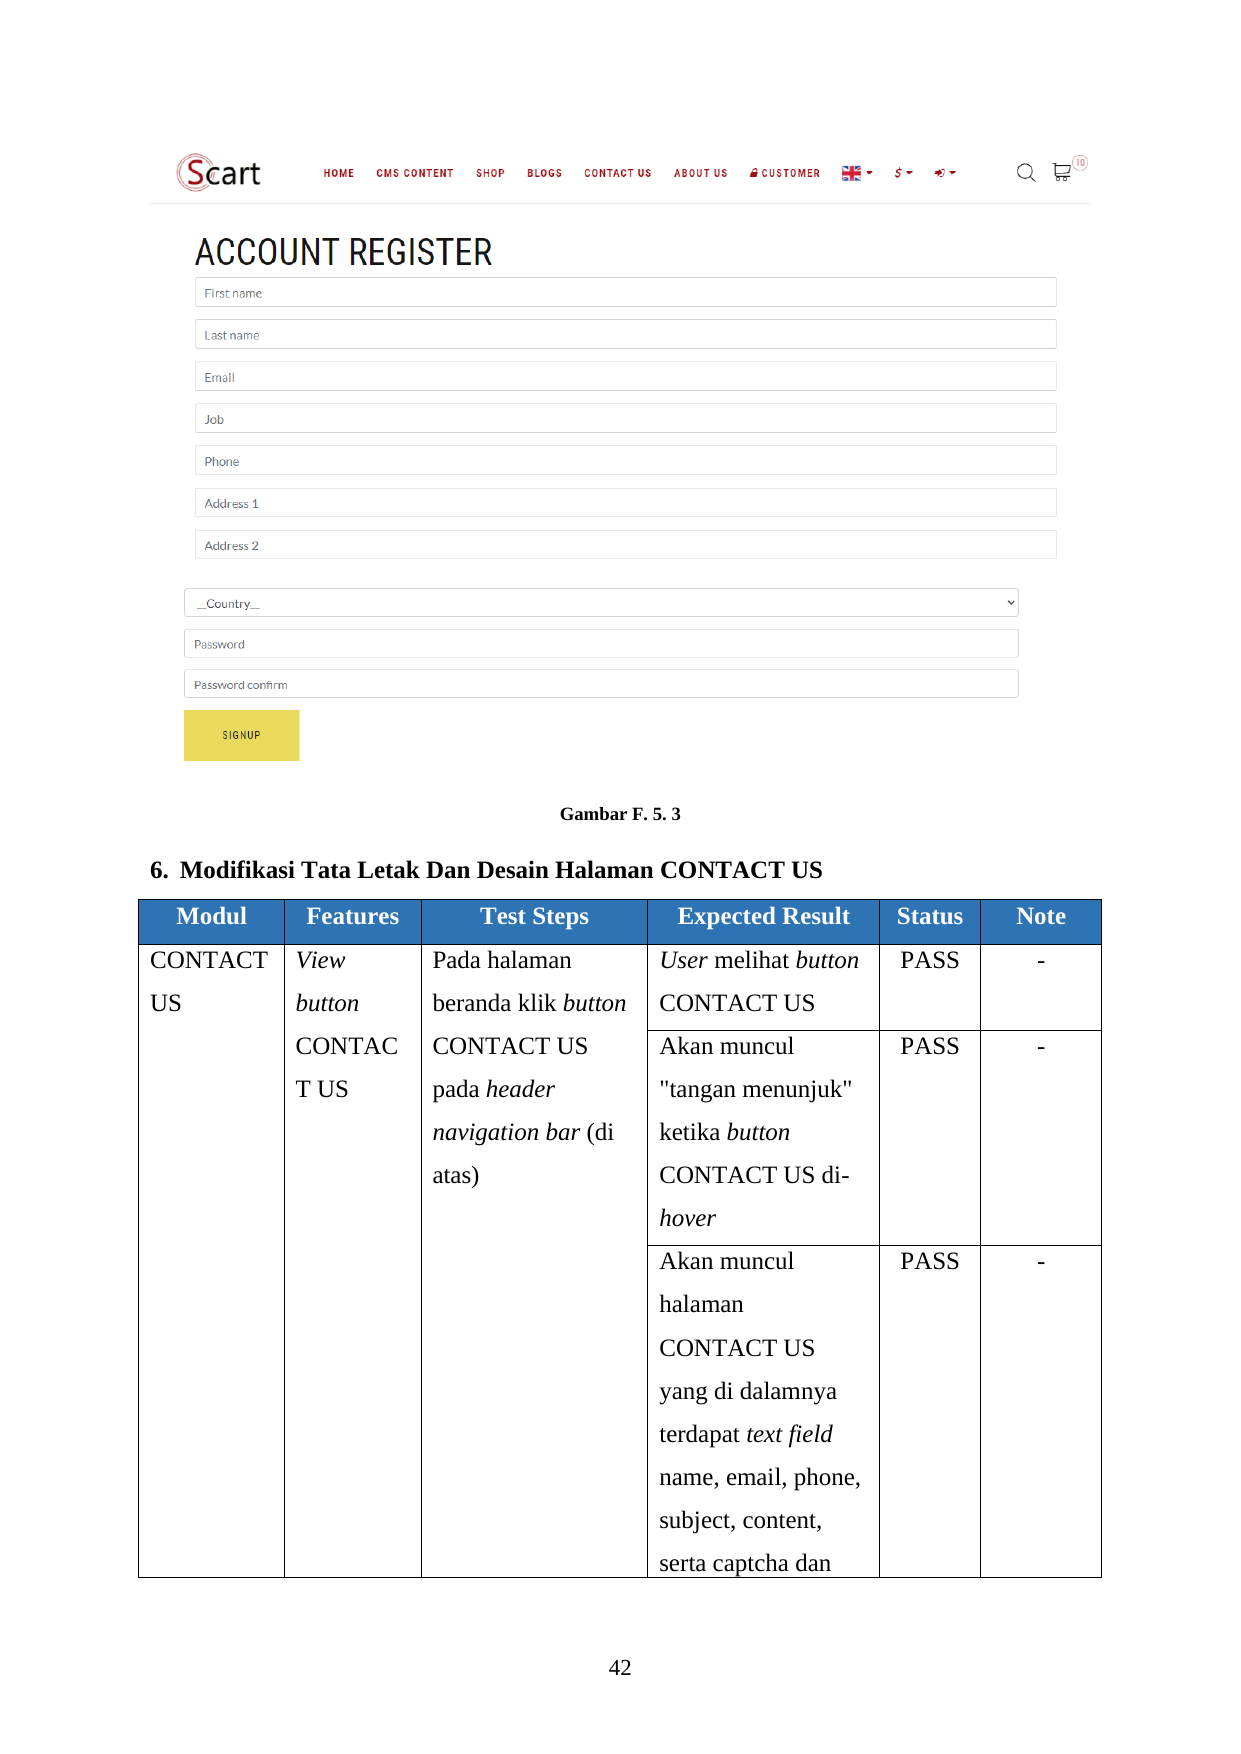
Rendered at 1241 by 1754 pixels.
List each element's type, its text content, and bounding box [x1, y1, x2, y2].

table_cell Pada halaman beranda klik button CONTACT US pada header navigation bar (di atas) [422, 945, 647, 1577]
table_cell - [981, 1246, 1101, 1577]
table_cell PASS [880, 1031, 980, 1245]
table_header Expected Result [648, 900, 879, 944]
table_cell User melihat button CONTACT US [648, 945, 879, 1030]
table_cell PASS [880, 1246, 980, 1577]
table_cell - [981, 945, 1101, 1030]
table_cell PASS [880, 945, 980, 1030]
subtitle Modifikasi Tata Letak Dan Desain Halaman CONTACT US [150, 856, 1090, 884]
table_cell View button CONTACT US [285, 945, 421, 1577]
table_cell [648, 1246, 879, 1577]
table_header Modul [139, 900, 284, 944]
text Gambar F. 5. 3 [150, 802, 1090, 824]
table_cell - [981, 1031, 1101, 1245]
picture [155, 579, 1085, 768]
picture [150, 150, 1091, 566]
table_header Note [981, 900, 1101, 944]
table_header Test Steps [422, 900, 647, 944]
table_header Status [880, 900, 980, 944]
table_cell Akan muncul "tangan menunjuk" ketika button CONTACT US di-hover [648, 1031, 879, 1245]
table_cell CONTACT US [139, 945, 284, 1577]
table_header Features [285, 900, 421, 944]
